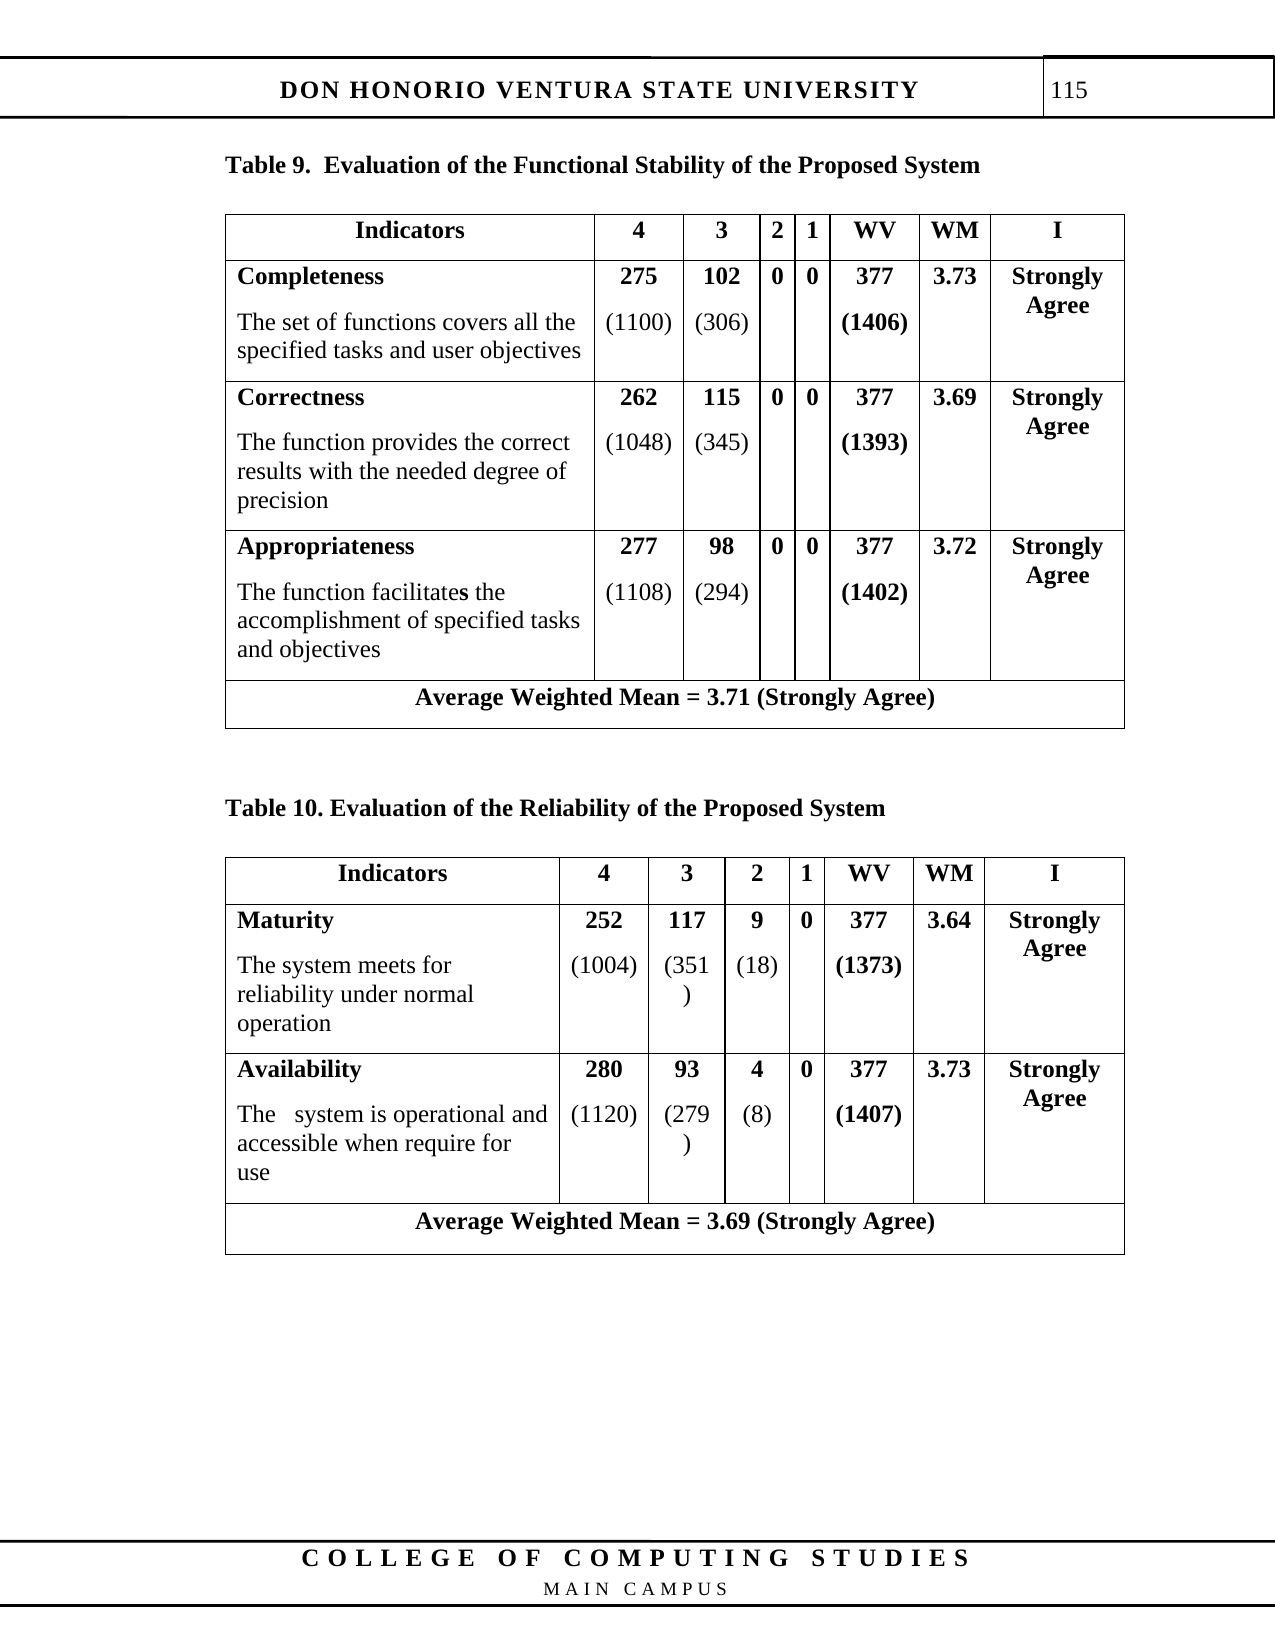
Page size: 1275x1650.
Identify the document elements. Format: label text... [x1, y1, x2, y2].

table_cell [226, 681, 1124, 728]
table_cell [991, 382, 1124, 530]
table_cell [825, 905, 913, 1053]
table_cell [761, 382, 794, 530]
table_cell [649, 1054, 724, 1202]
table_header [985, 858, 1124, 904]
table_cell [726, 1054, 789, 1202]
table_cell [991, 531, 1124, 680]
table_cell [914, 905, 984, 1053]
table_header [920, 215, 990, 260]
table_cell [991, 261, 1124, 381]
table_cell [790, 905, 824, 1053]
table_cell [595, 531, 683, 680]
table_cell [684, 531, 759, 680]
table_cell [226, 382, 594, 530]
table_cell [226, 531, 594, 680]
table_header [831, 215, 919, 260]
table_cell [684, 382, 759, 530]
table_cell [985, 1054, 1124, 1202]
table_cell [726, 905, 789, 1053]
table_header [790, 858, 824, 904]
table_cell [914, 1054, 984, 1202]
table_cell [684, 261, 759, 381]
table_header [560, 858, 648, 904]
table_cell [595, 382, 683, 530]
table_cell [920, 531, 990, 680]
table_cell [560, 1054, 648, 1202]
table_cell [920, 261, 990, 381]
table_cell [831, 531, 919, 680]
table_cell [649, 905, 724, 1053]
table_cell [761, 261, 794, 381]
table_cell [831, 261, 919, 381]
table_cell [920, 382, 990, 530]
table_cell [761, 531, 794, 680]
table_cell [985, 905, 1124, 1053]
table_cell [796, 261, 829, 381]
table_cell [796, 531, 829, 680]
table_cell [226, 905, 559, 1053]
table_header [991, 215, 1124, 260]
text Table 10. Evaluation of the Reliability of the Proposed System [225, 793, 1087, 822]
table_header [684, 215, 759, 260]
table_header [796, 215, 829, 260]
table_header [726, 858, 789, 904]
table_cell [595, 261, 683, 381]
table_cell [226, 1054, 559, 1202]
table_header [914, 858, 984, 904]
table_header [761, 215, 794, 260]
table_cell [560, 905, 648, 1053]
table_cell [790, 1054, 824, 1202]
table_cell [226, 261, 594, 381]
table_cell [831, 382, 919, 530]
text Table 9. Evaluation of the Functional Stability of the Proposed System [225, 150, 1087, 179]
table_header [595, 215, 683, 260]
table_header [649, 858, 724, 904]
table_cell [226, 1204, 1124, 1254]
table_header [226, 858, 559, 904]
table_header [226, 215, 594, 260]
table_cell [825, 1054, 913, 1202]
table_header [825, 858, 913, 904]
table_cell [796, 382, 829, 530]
